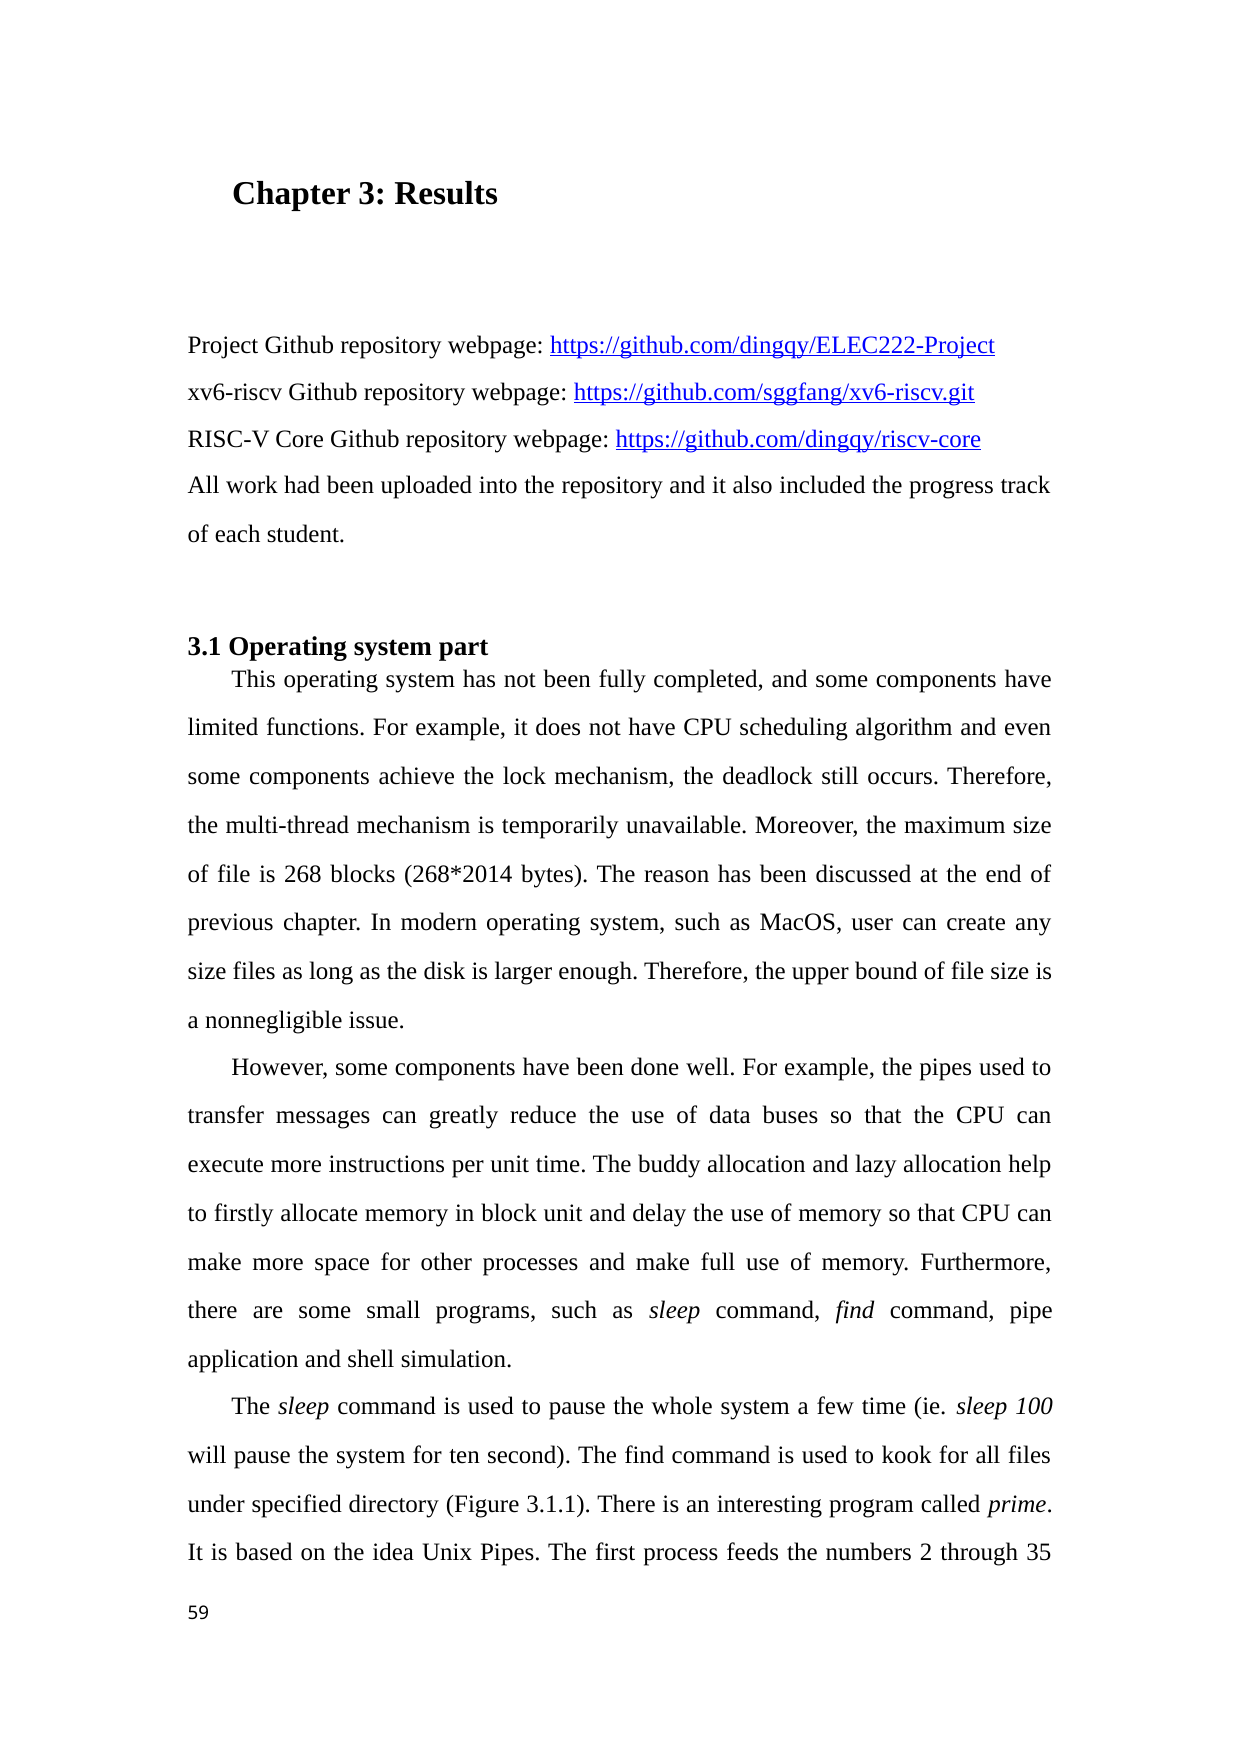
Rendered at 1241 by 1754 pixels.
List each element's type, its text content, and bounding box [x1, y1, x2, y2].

text 3.1 Operating system part [187, 629, 1053, 662]
text xv6-riscv Github repository webpage: https://github.com/sggfang/xv6-riscv.git [187, 375, 1053, 407]
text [187, 1389, 1053, 1568]
text This operating system has not been fully completed, and some components have limited functions. For example, it does not have CPU scheduling algorithm and even some components achieve the lock mechanism, the deadlock still occurs. Therefore, the multi-thread mechanism is temporarily unavailable. Moreover, the maximum size of file is 268 blocks (268*2014 bytes). The reason has been discussed at the end of previous chapter. In modern operating system, such as MacOS, user can create any size files as long as the disk is larger enough. Therefore, the upper bound of file size is a nonnegligible issue. [187, 662, 1053, 1036]
text Project Github repository webpage: https://github.com/dingqy/ELEC222-Project [187, 328, 1053, 361]
list Chapter 3: Results [187, 160, 1053, 225]
text However, some components have been done well. For example, the pipes used to transfer messages can greatly reduce the use of data buses so that the CPU can execute more instructions per unit time. The buddy allocation and lazy allocation help to firstly allocate memory in block unit and delay the use of memory so that CPU can make more space for other processes and make full use of memory. Furthermore, there are some small programs, such as sleep command, find command, pipe application and shell simulation. [187, 1050, 1053, 1375]
text All work had been uploaded into the repository and it also included the progress track of each student. [187, 469, 1053, 550]
text RISC-V Core Github repository webpage: https://github.com/dingqy/riscv-core [187, 422, 1053, 454]
